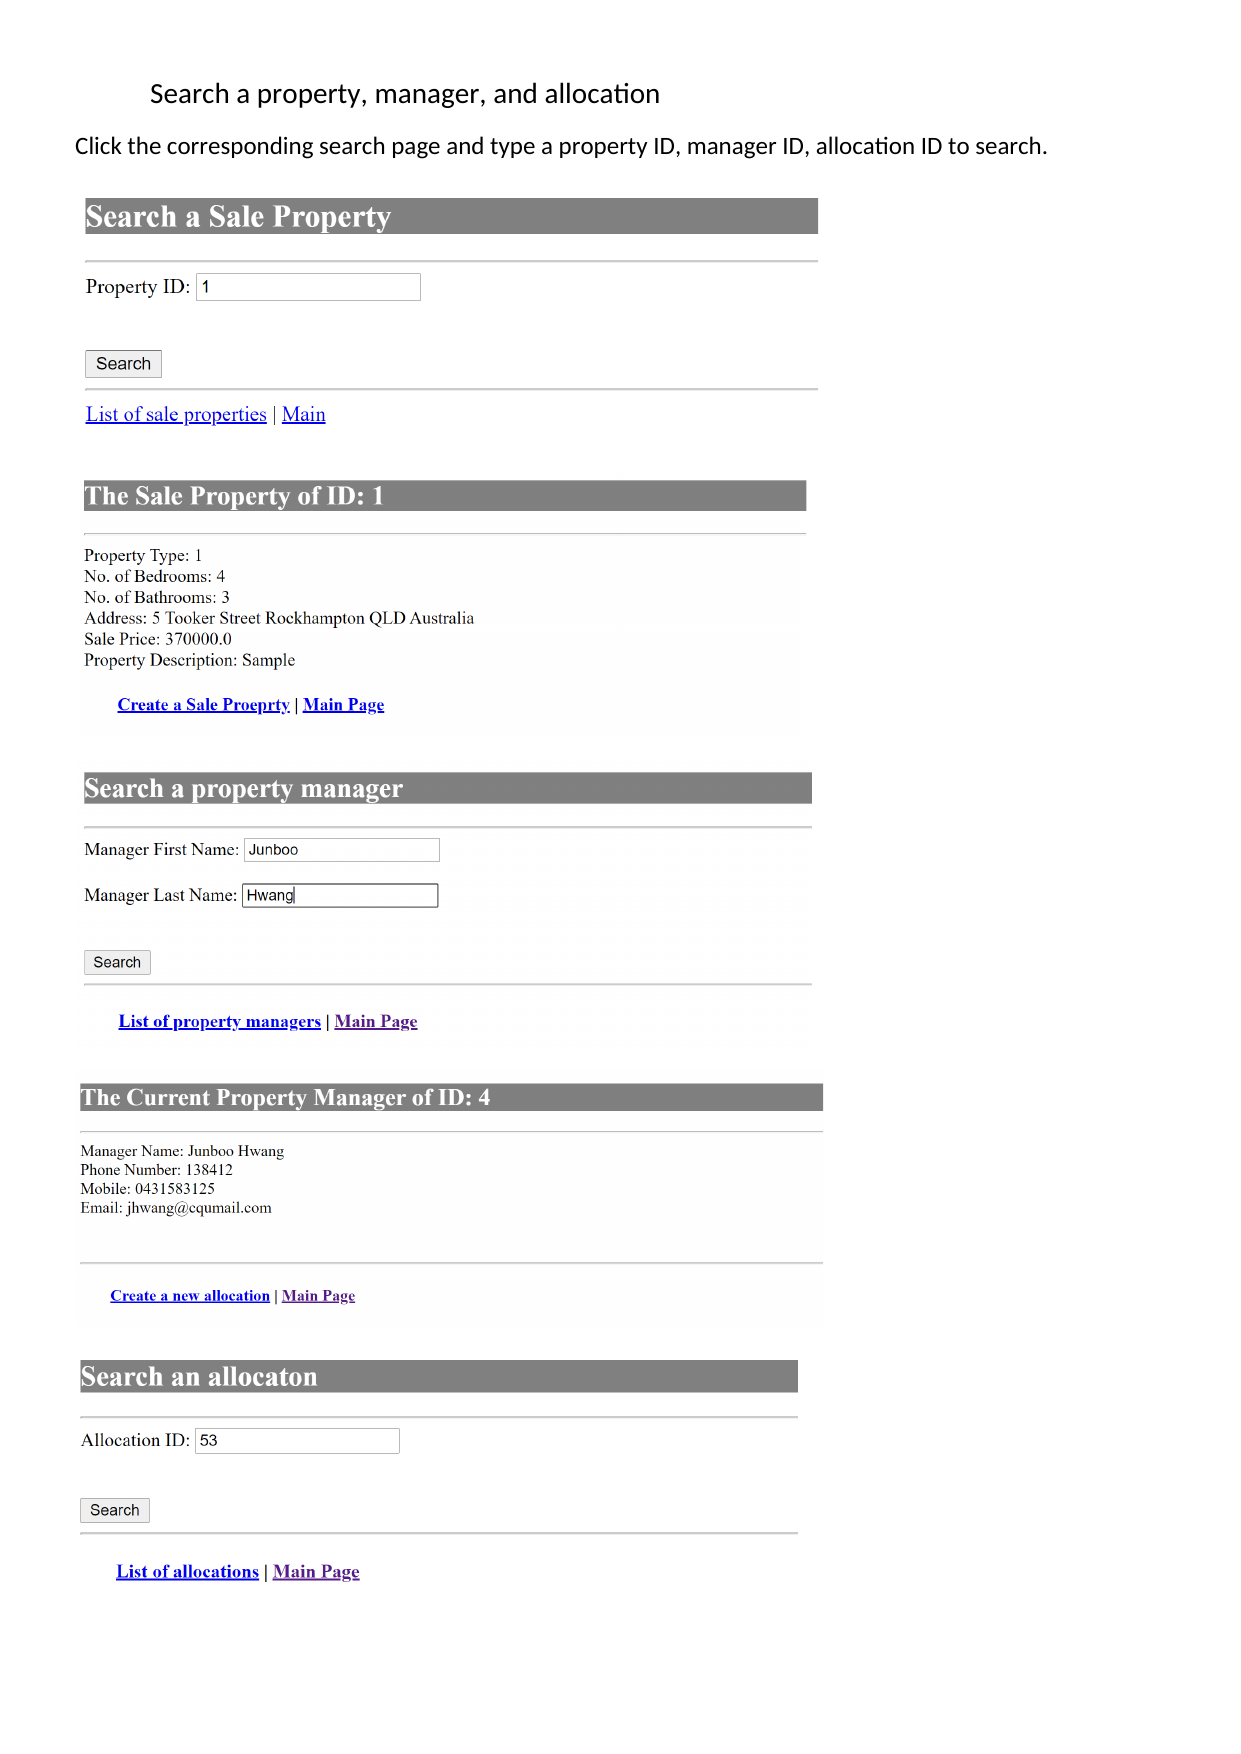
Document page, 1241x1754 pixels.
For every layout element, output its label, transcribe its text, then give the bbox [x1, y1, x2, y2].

picture [75, 757, 812, 1051]
picture [75, 1068, 824, 1327]
picture [75, 1345, 798, 1601]
text Search a property, manager, and allocation [75, 75, 1165, 111]
picture [75, 472, 807, 739]
text Click the corresponding search page and type a property ID, manager ID, allocation ID to search. [75, 130, 1165, 161]
picture [75, 179, 819, 454]
